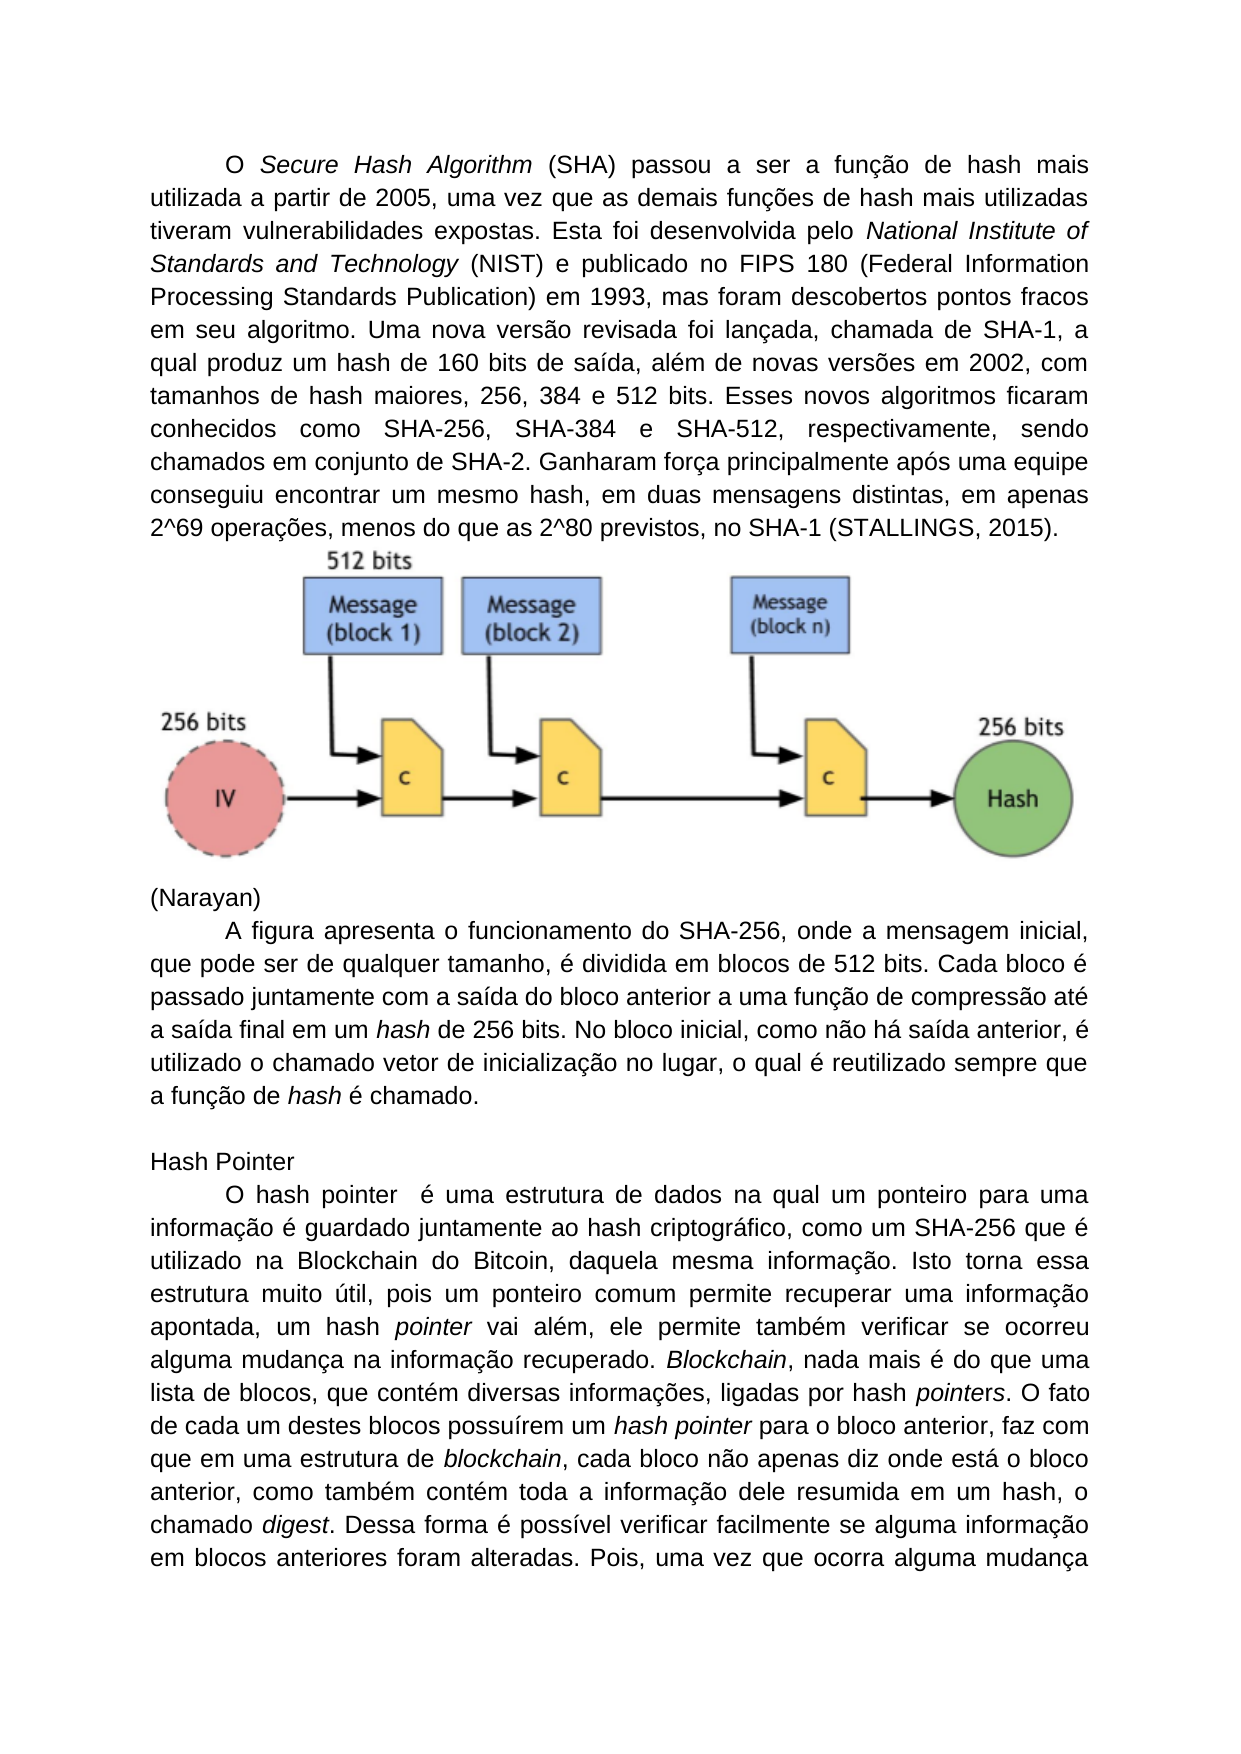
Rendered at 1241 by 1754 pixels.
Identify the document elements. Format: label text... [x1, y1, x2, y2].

text A figura apresenta o funcionamento do SHA-256, onde a mensagem inicial, que pode ser de qualquer tamanho, é dividida em blocos de 512 bits. Cada bloco é passado juntamente com a saída do bloco anterior a uma função de compressão até a saída final em um hash de 256 bits. No bloco inicial, como não há saída anterior, é utilizado o chamado vetor de inicialização no lugar, o qual é reutilizado sempre que a função de hash é chamado. [150, 916, 1090, 1110]
picture [150, 546, 1091, 879]
text Hash Pointer [150, 1147, 1090, 1176]
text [150, 1180, 1090, 1572]
text O Secure Hash Algorithm (SHA) passou a ser a função de hash mais utilizada a partir de 2005, uma vez que as demais funções de hash mais utilizadas tiveram vulnerabilidades expostas. Esta foi desenvolvida pelo National Institute of Standards and Technology (NIST) e publicado no FIPS 180 (Federal Information Processing Standards Publication) em 1993, mas foram descobertos pontos fracos em seu algoritmo. Uma nova versão revisada foi lançada, chamada de SHA-1, a qual produz um hash de 160 bits de saída, além de novas versões em 2002, com tamanhos de hash maiores, 256, 384 e 512 bits. Esses novos algoritmos ficaram conhecidos como SHA-256, SHA-384 e SHA-512, respectivamente, sendo chamados em conjunto de SHA-2. Ganharam força principalmente após uma equipe conseguiu encontrar um mesmo hash, em duas mensagens distintas, em apenas 2^69 operações, menos do que as 2^80 previstos, no SHA-1 (STALLINGS, 2015). [150, 150, 1090, 542]
text (Narayan) [150, 883, 1090, 912]
